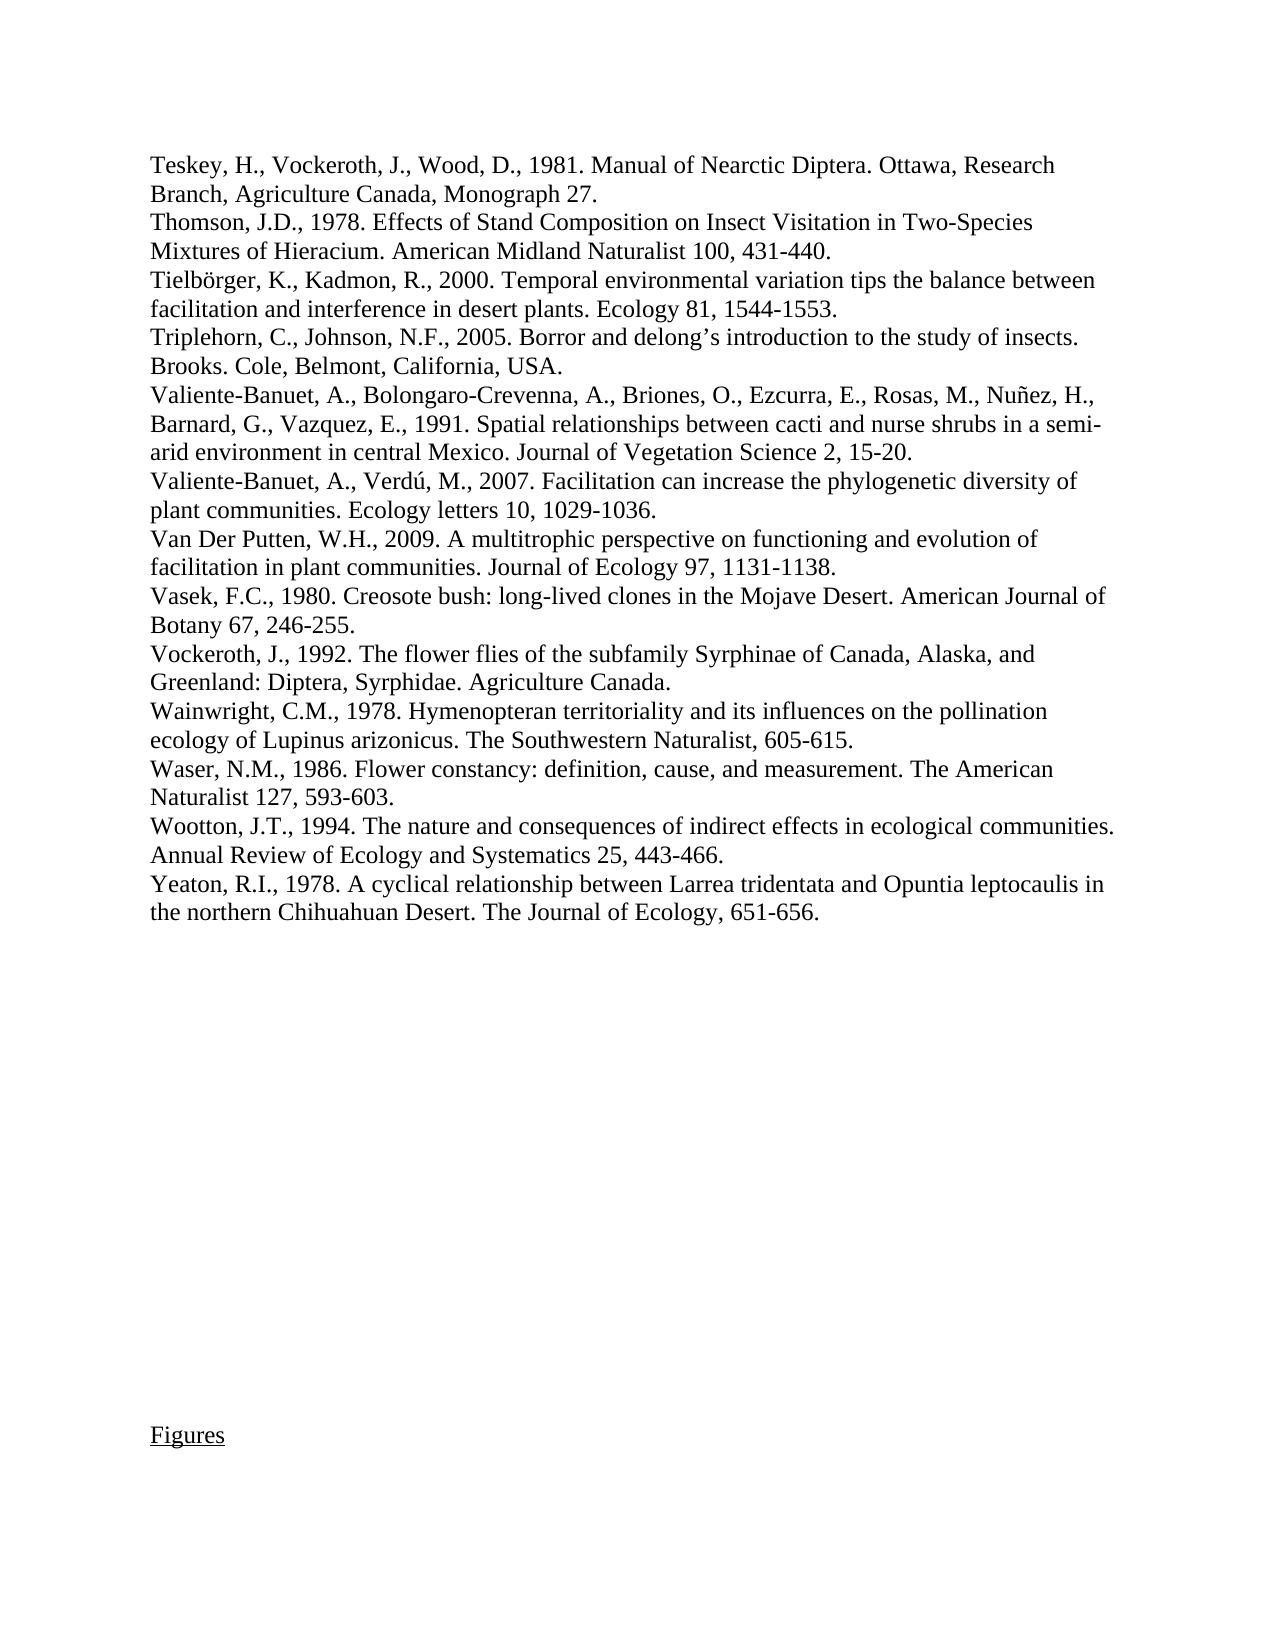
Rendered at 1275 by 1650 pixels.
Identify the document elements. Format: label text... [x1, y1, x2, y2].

text Thomson, J.D., 1978. Effects of Stand Composition on Insect Visitation in Two-Species Mixtures of Hieracium. American Midland Naturalist 100, 431-440. [150, 207, 1125, 265]
text Yeaton, R.I., 1978. A cyclical relationship between Larrea tridentata and Opuntia leptocaulis in the northern Chihuahuan Desert. The Journal of Ecology, 651-656. [150, 869, 1125, 926]
text Waser, N.M., 1986. Flower constancy: definition, cause, and measurement. The American Naturalist 127, 593-603. [150, 754, 1125, 811]
text Wainwright, C.M., 1978. Hymenopteran territoriality and its influences on the pollination ecology of Lupinus arizonicus. The Southwestern Naturalist, 605-615. [150, 696, 1125, 754]
text Tielbörger, K., Kadmon, R., 2000. Temporal environmental variation tips the balance between facilitation and interference in desert plants. Ecology 81, 1544-1553. [150, 265, 1125, 322]
text Van Der Putten, W.H., 2009. A multitrophic perspective on functioning and evolution of facilitation in plant communities. Journal of Ecology 97, 1131-1138. [150, 524, 1125, 581]
text Figures [150, 1420, 1125, 1449]
text Vockeroth, J., 1992. The flower flies of the subfamily Syrphinae of Canada, Alaska, and Greenland: Diptera, Syrphidae. Agriculture Canada. [150, 639, 1125, 696]
text Vasek, F.C., 1980. Creosote bush: long‐lived clones in the Mojave Desert. American Journal of Botany 67, 246-255. [150, 581, 1125, 639]
text Valiente-Banuet, A., Bolongaro-Crevenna, A., Briones, O., Ezcurra, E., Rosas, M., Nuñez, H., Barnard, G., Vazquez, E., 1991. Spatial relationships between cacti and nurse shrubs in a semi‐arid environment in central Mexico. Journal of Vegetation Science 2, 15-20. [150, 380, 1125, 466]
text Wootton, J.T., 1994. The nature and consequences of indirect effects in ecological communities. Annual Review of Ecology and Systematics 25, 443-466. [150, 811, 1125, 869]
text Valiente‐Banuet, A., Verdú, M., 2007. Facilitation can increase the phylogenetic diversity of plant communities. Ecology letters 10, 1029-1036. [150, 466, 1125, 524]
text Triplehorn, C., Johnson, N.F., 2005. Borror and delong’s introduction to the study of insects. Brooks. Cole, Belmont, California, USA. [150, 322, 1125, 380]
text Teskey, H., Vockeroth, J., Wood, D., 1981. Manual of Nearctic Diptera. Ottawa, Research Branch, Agriculture Canada, Monograph 27. [150, 150, 1125, 207]
